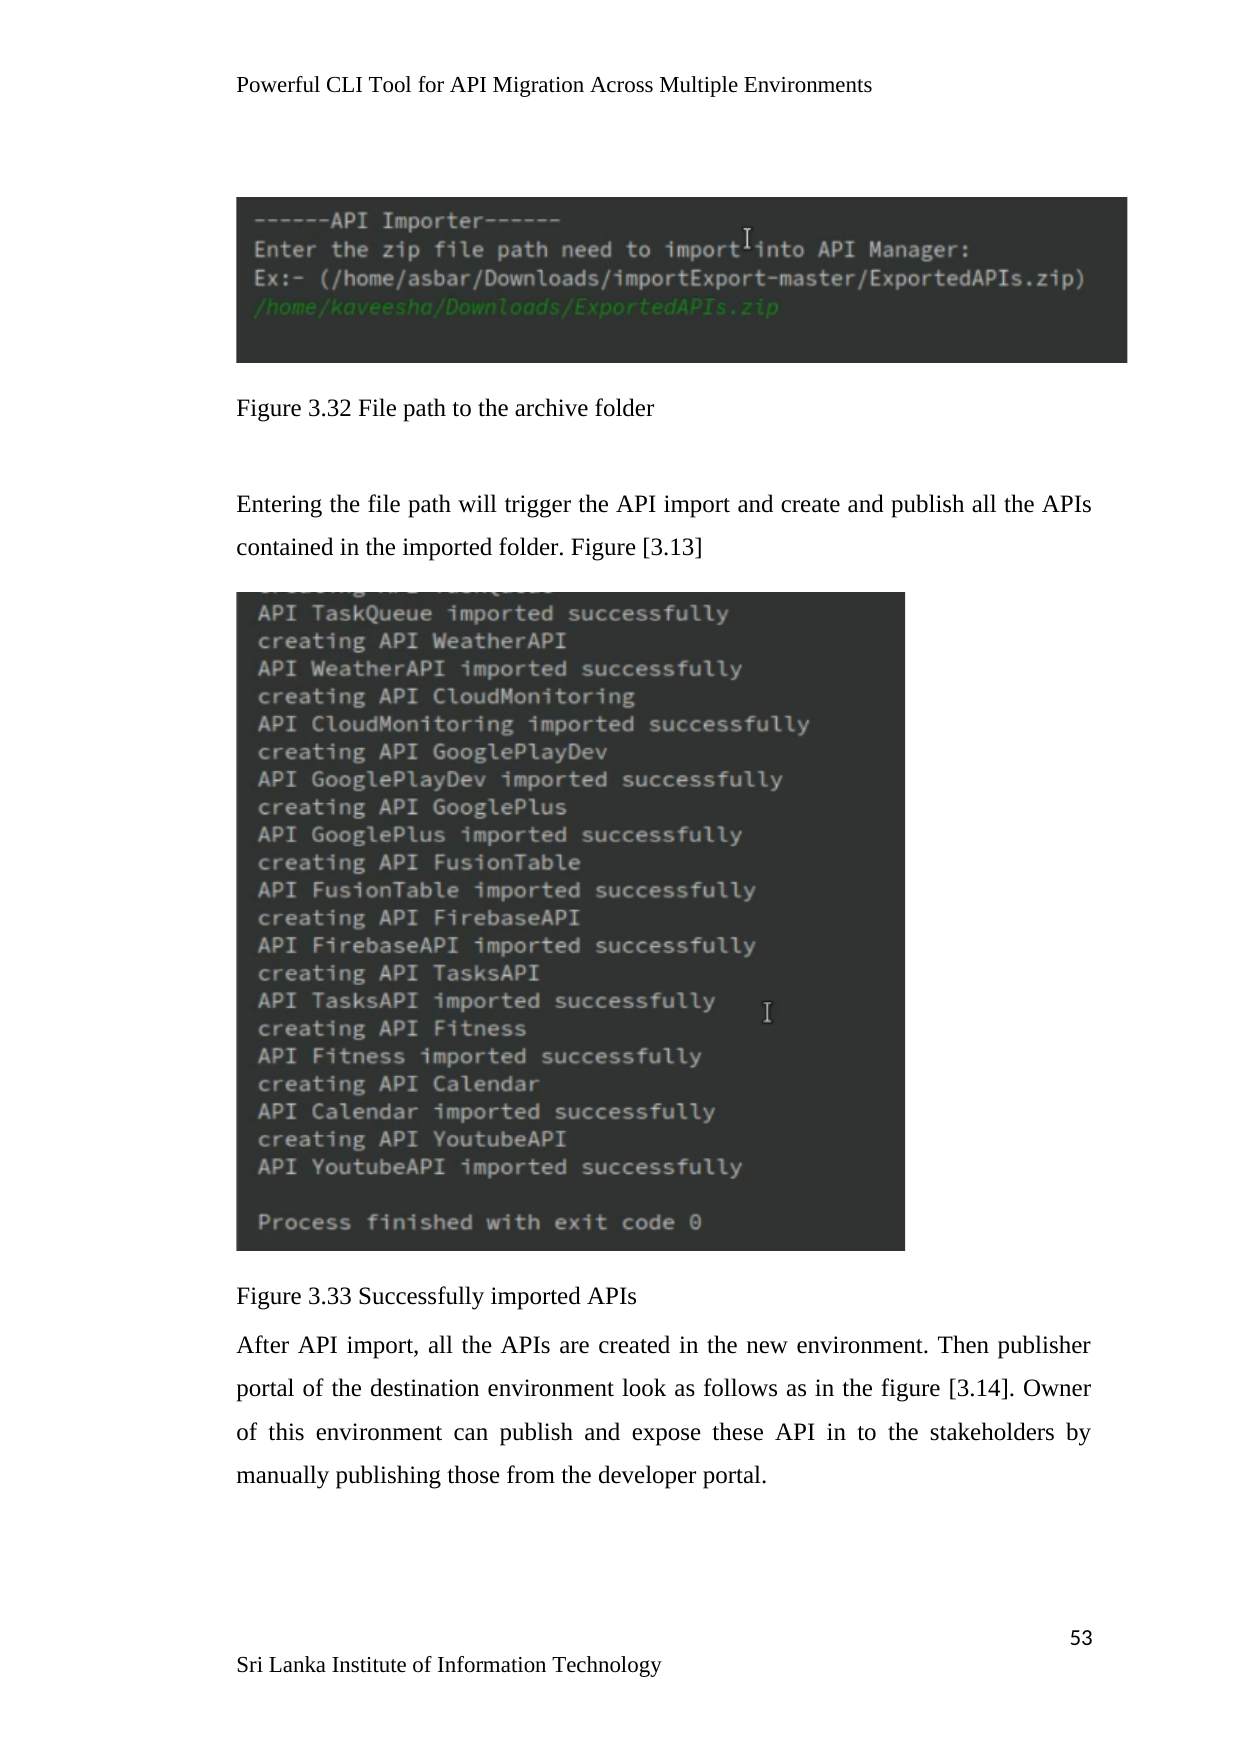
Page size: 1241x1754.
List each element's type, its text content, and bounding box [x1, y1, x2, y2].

picture [236, 592, 905, 1251]
text Entering the file path will trigger the API import and create and publish all the APIs contained in the imported folder. Figure [3.13] [236, 489, 1092, 561]
picture [236, 197, 1128, 363]
text After API import, all the APIs are created in the new environment. Then publisher portal of the destination environment look as follows as in the figure [3.14]. Owner of this environment can publish and expose these API in to the stakeholders by manually publishing those from the developer portal. [236, 1330, 1092, 1488]
